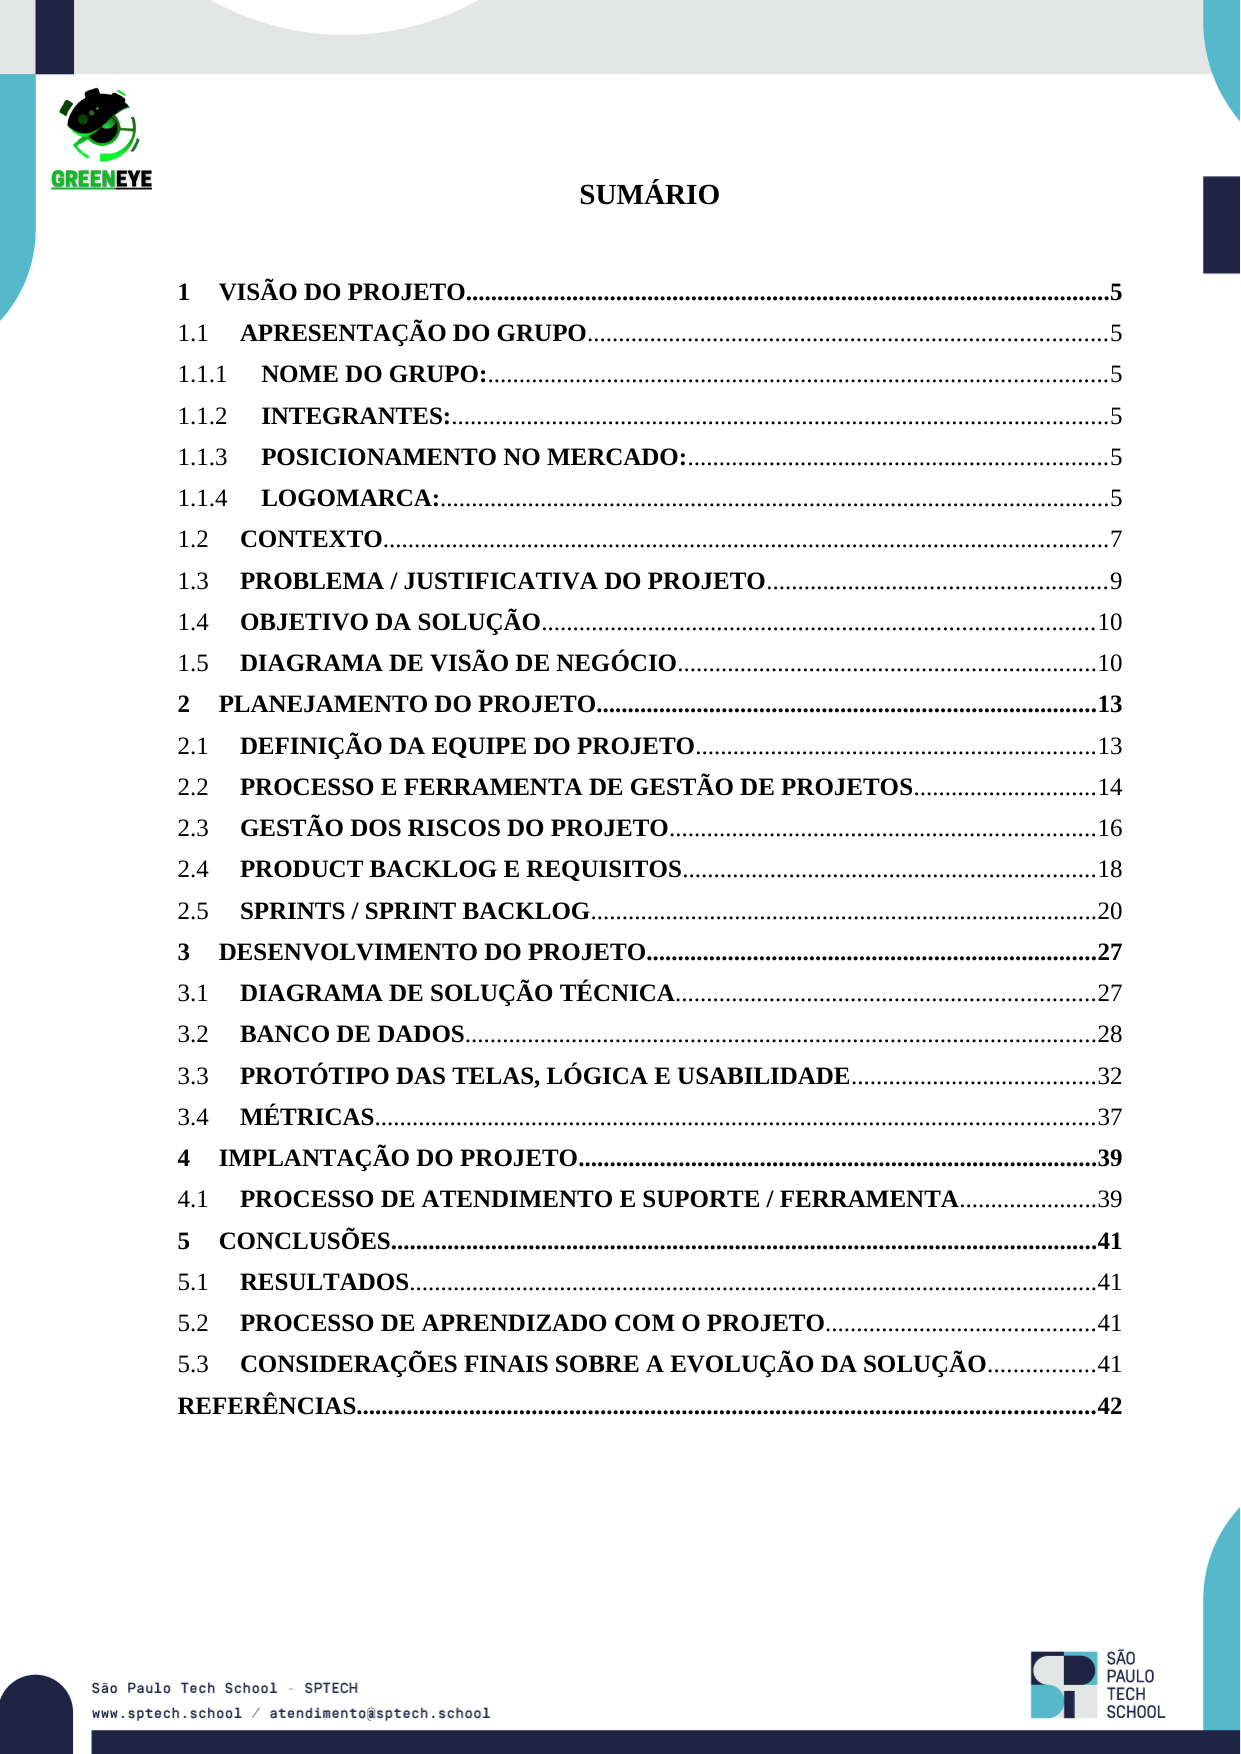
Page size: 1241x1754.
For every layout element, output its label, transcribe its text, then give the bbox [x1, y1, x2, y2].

picture [0, 0, 1241, 1754]
text SUMÁRIO [177, 177, 1122, 211]
